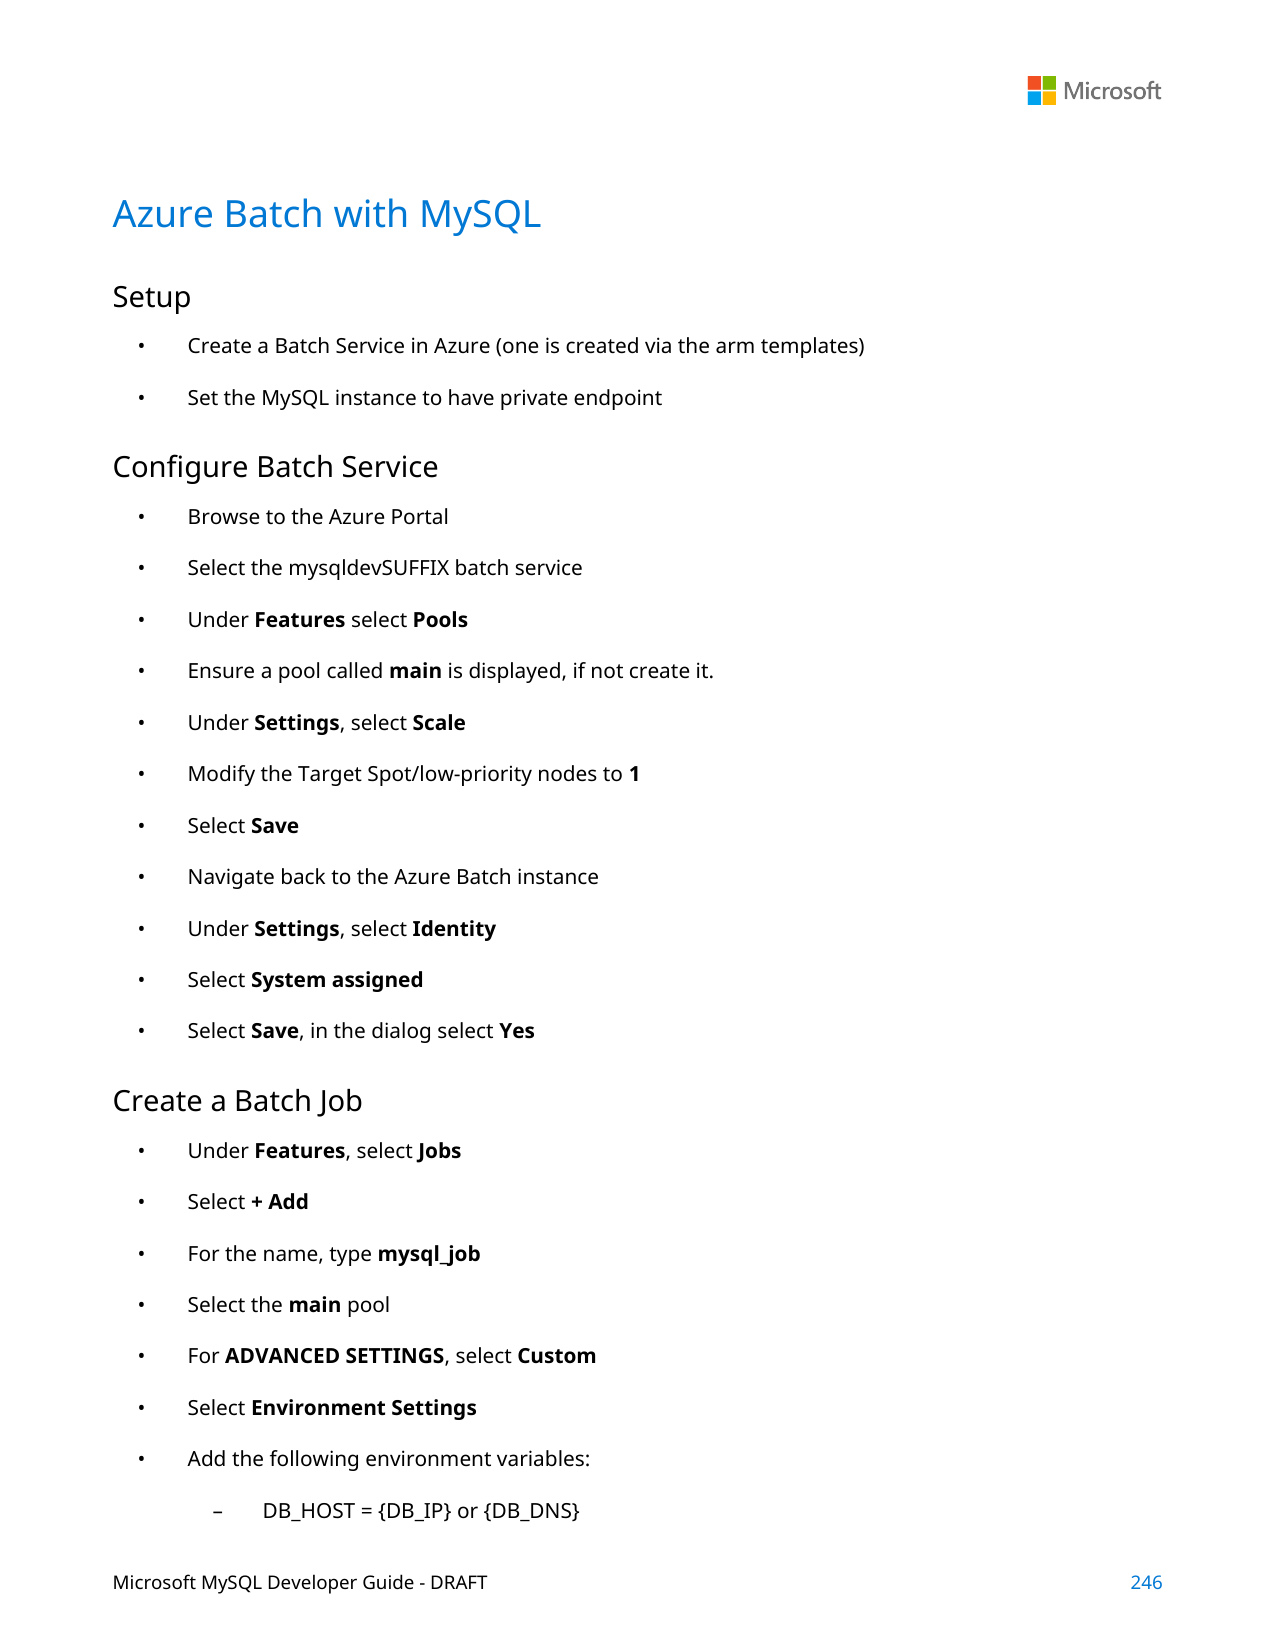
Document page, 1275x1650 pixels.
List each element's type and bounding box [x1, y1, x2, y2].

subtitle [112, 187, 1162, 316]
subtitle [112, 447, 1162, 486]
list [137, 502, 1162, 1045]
picture [1026, 75, 1163, 107]
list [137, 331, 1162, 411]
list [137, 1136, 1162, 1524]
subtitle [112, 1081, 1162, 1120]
